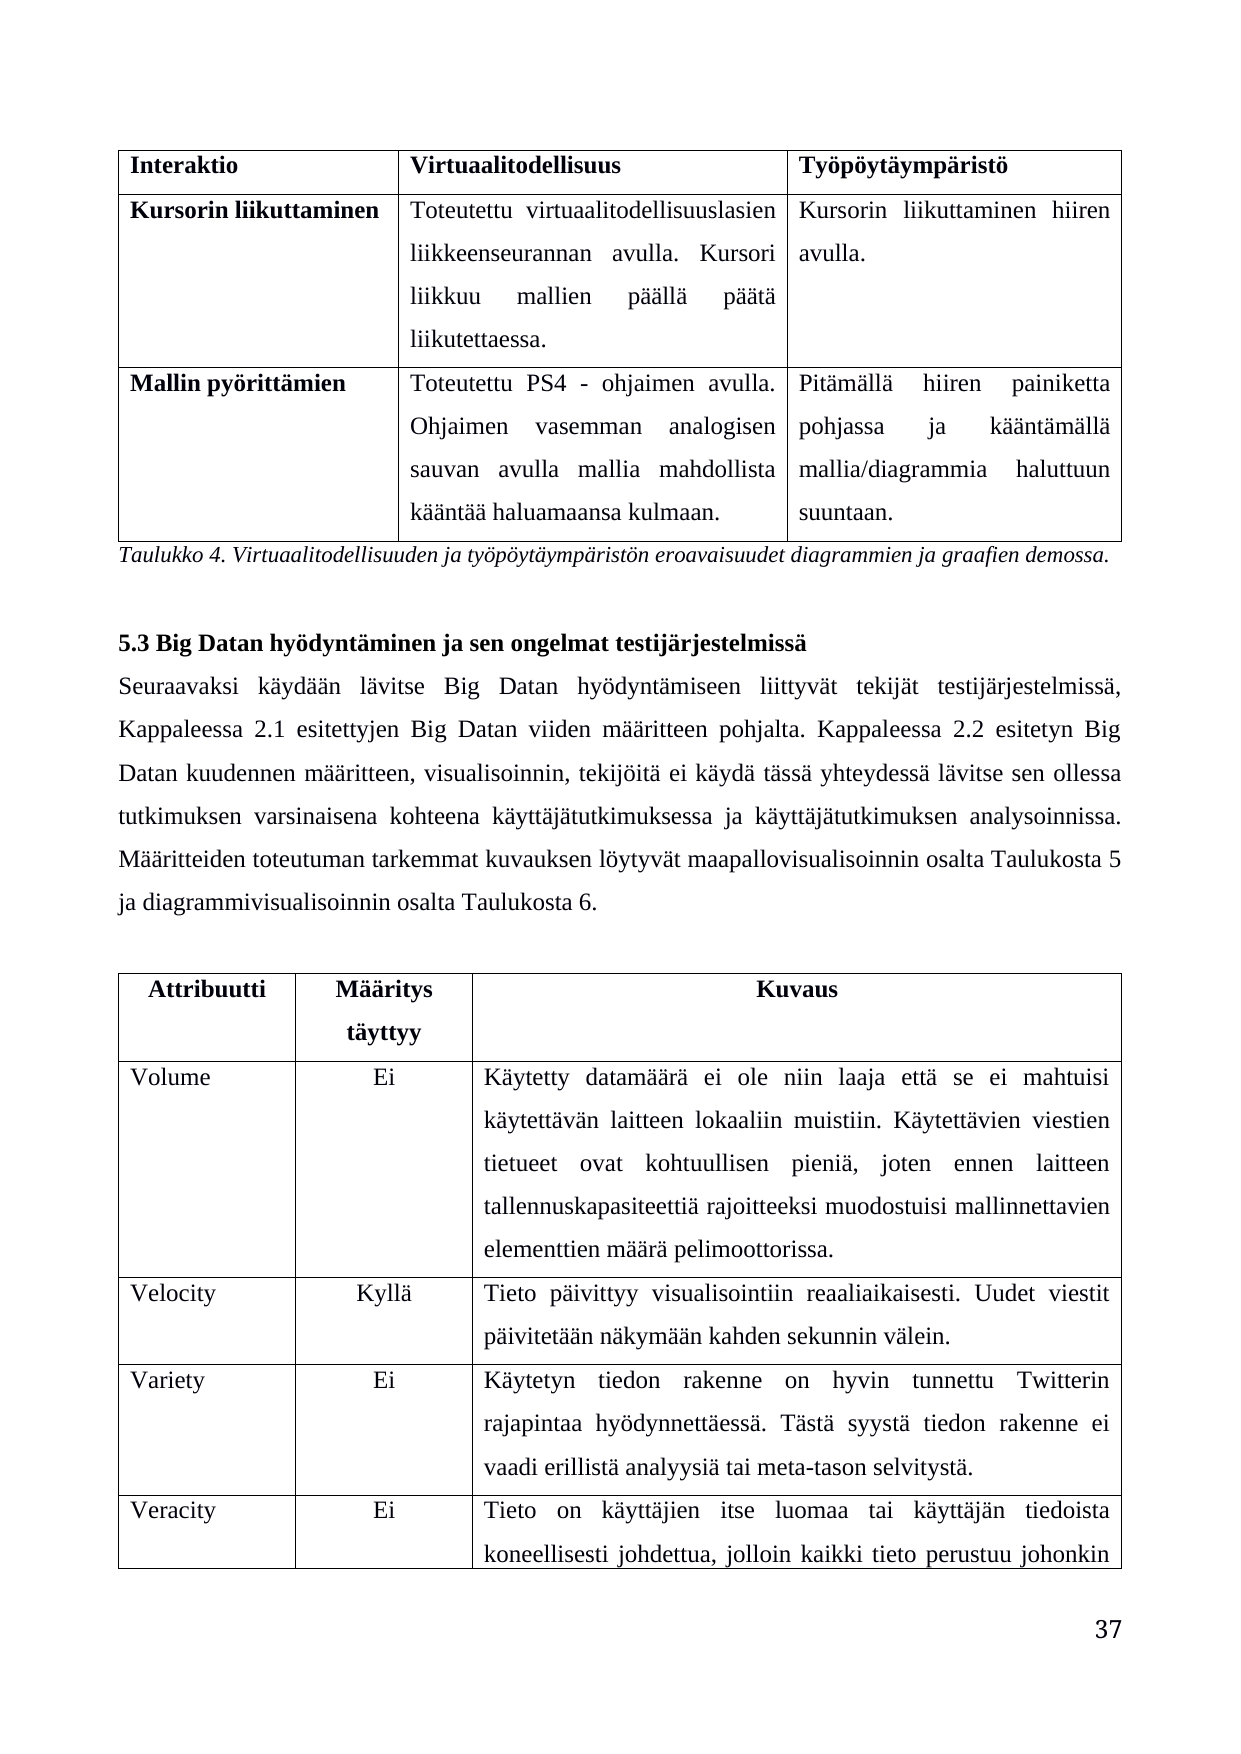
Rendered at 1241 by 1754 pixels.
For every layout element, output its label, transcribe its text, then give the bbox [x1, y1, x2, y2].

table_header Virtuaalitodellisuus [399, 151, 787, 194]
table_cell Variety [119, 1365, 295, 1494]
table_cell Tieto päivittyy visualisointiin reaaliaikaisesti. Uudet viestit päivitetään näkymään kahden sekunnin välein. [473, 1278, 1121, 1364]
table_cell Pitämällä hiiren painiketta pohjassa ja kääntämällä mallia/diagrammia haluttuun suuntaan. [788, 368, 1121, 541]
table_cell Kursorin liikuttaminen hiiren avulla. [788, 195, 1121, 367]
table_cell Toteutettu PS4 - ohjaimen avulla. Ohjaimen vasemman analogisen sauvan avulla mallia mahdollista kääntää haluamaansa kulmaan. [399, 368, 787, 541]
table_cell Käytetty datamäärä ei ole niin laaja että se ei mahtuisi käytettävän laitteen lokaaliin muistiin. Käytettävien viestien tietueet ovat kohtuullisen pieniä, joten ennen laitteen tallennuskapasiteettiä rajoitteeksi muodostuisi mallinnettavien elementtien määrä pelimoottorissa. [473, 1062, 1121, 1277]
table_cell Kursorin liikuttaminen [119, 195, 398, 367]
table_header Interaktio [119, 151, 398, 194]
table_cell Kyllä [296, 1278, 472, 1364]
table_header Määritys täyttyy [296, 974, 472, 1061]
table_cell Mallin pyörittämien [119, 368, 398, 541]
text 5.3 Big Datan hyödyntäminen ja sen ongelmat testijärjestelmissä [118, 628, 1122, 657]
table_cell Toteutettu virtuaalitodellisuuslasien liikkeenseurannan avulla. Kursori liikkuu mallien päällä päätä liikutettaessa. [399, 195, 787, 367]
table_header Attribuutti [119, 974, 295, 1061]
table_cell Velocity [119, 1278, 295, 1364]
table_header Työpöytäympäristö [788, 151, 1121, 194]
table_cell Käytetyn tiedon rakenne on hyvin tunnettu Twitterin rajapintaa hyödynnettäessä. Tästä syystä tiedon rakenne ei vaadi erillistä analyysiä tai meta-tason selvitystä. [473, 1365, 1121, 1494]
table_cell Ei [296, 1365, 472, 1494]
table_cell Veracity [119, 1496, 295, 1567]
table_cell Ei [296, 1496, 472, 1567]
table_cell Ei [296, 1062, 472, 1277]
text Seuraavaksi käydään lävitse Big Datan hyödyntämiseen liittyvät tekijät testijärjestelmissä, Kappaleessa 2.1 esitettyjen Big Datan viiden määritteen pohjalta. Kappaleessa 2.2 esitetyn Big Datan kuudennen määritteen, visualisoinnin, tekijöitä ei käydä tässä yhteydessä lävitse sen ollessa tutkimuksen varsinaisena kohteena käyttäjätutkimuksessa ja käyttäjätutkimuksen analysoinnissa. Määritteiden toteutuman tarkemmat kuvauksen löytyvät maapallovisualisoinnin osalta Taulukosta 5 ja diagrammivisualisoinnin osalta Taulukosta 6. [118, 671, 1122, 916]
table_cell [473, 1496, 1121, 1567]
table_cell Volume [119, 1062, 295, 1277]
text Taulukko 4. Virtuaalitodellisuuden ja työpöytäympäristön eroavaisuudet diagrammien ja graafien demossa. [118, 542, 1122, 568]
table_header Kuvaus [473, 974, 1121, 1061]
